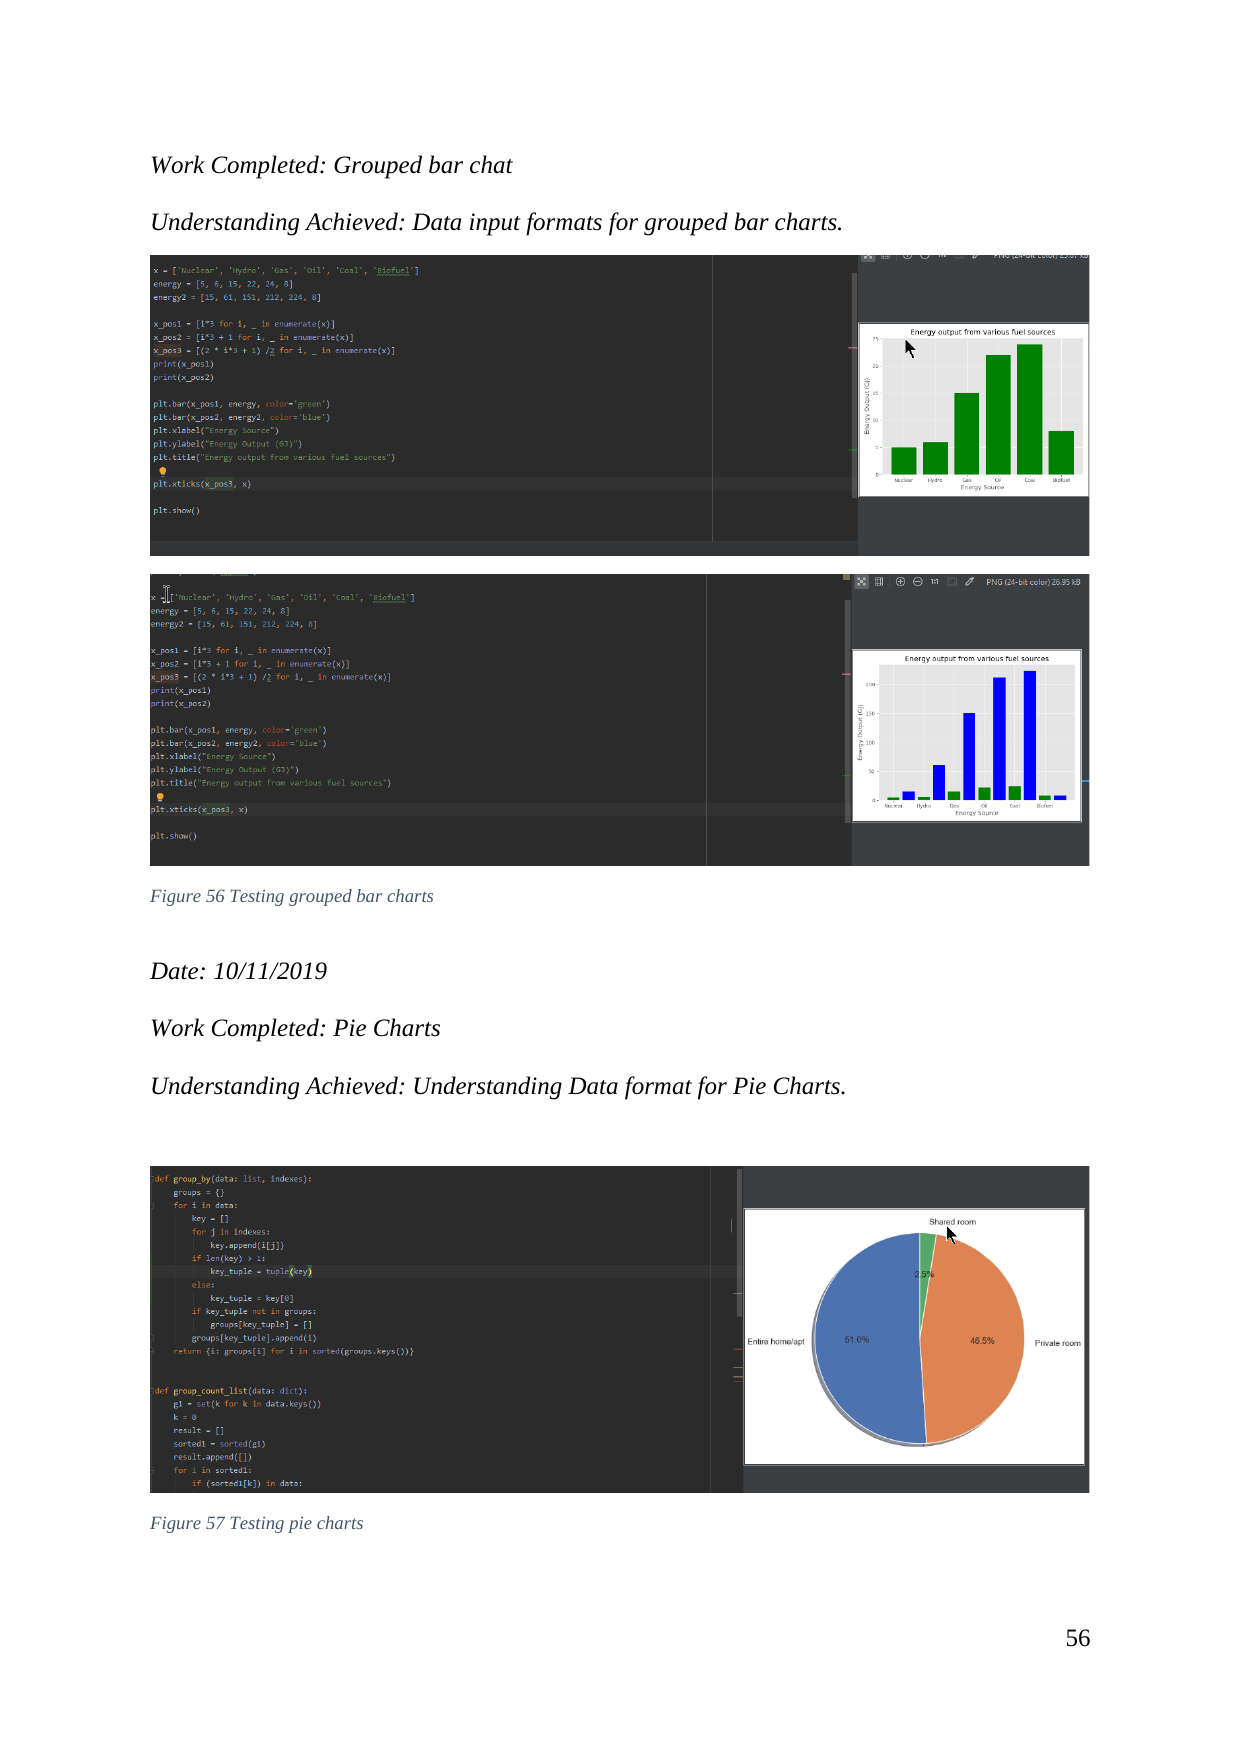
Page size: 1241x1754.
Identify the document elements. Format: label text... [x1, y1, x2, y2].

picture [150, 255, 1090, 556]
text Work Completed: Grouped bar chat [150, 150, 1090, 179]
text Understanding Achieved: Understanding Data format for Pie Charts. [150, 1071, 1090, 1099]
picture [150, 1166, 1090, 1493]
picture [150, 574, 1090, 866]
text Work Completed: Pie Charts [150, 1013, 1090, 1042]
text Understanding Achieved: Data input formats for grouped bar charts. [150, 207, 1090, 236]
text Date: 10/11/2019 [150, 956, 1090, 984]
